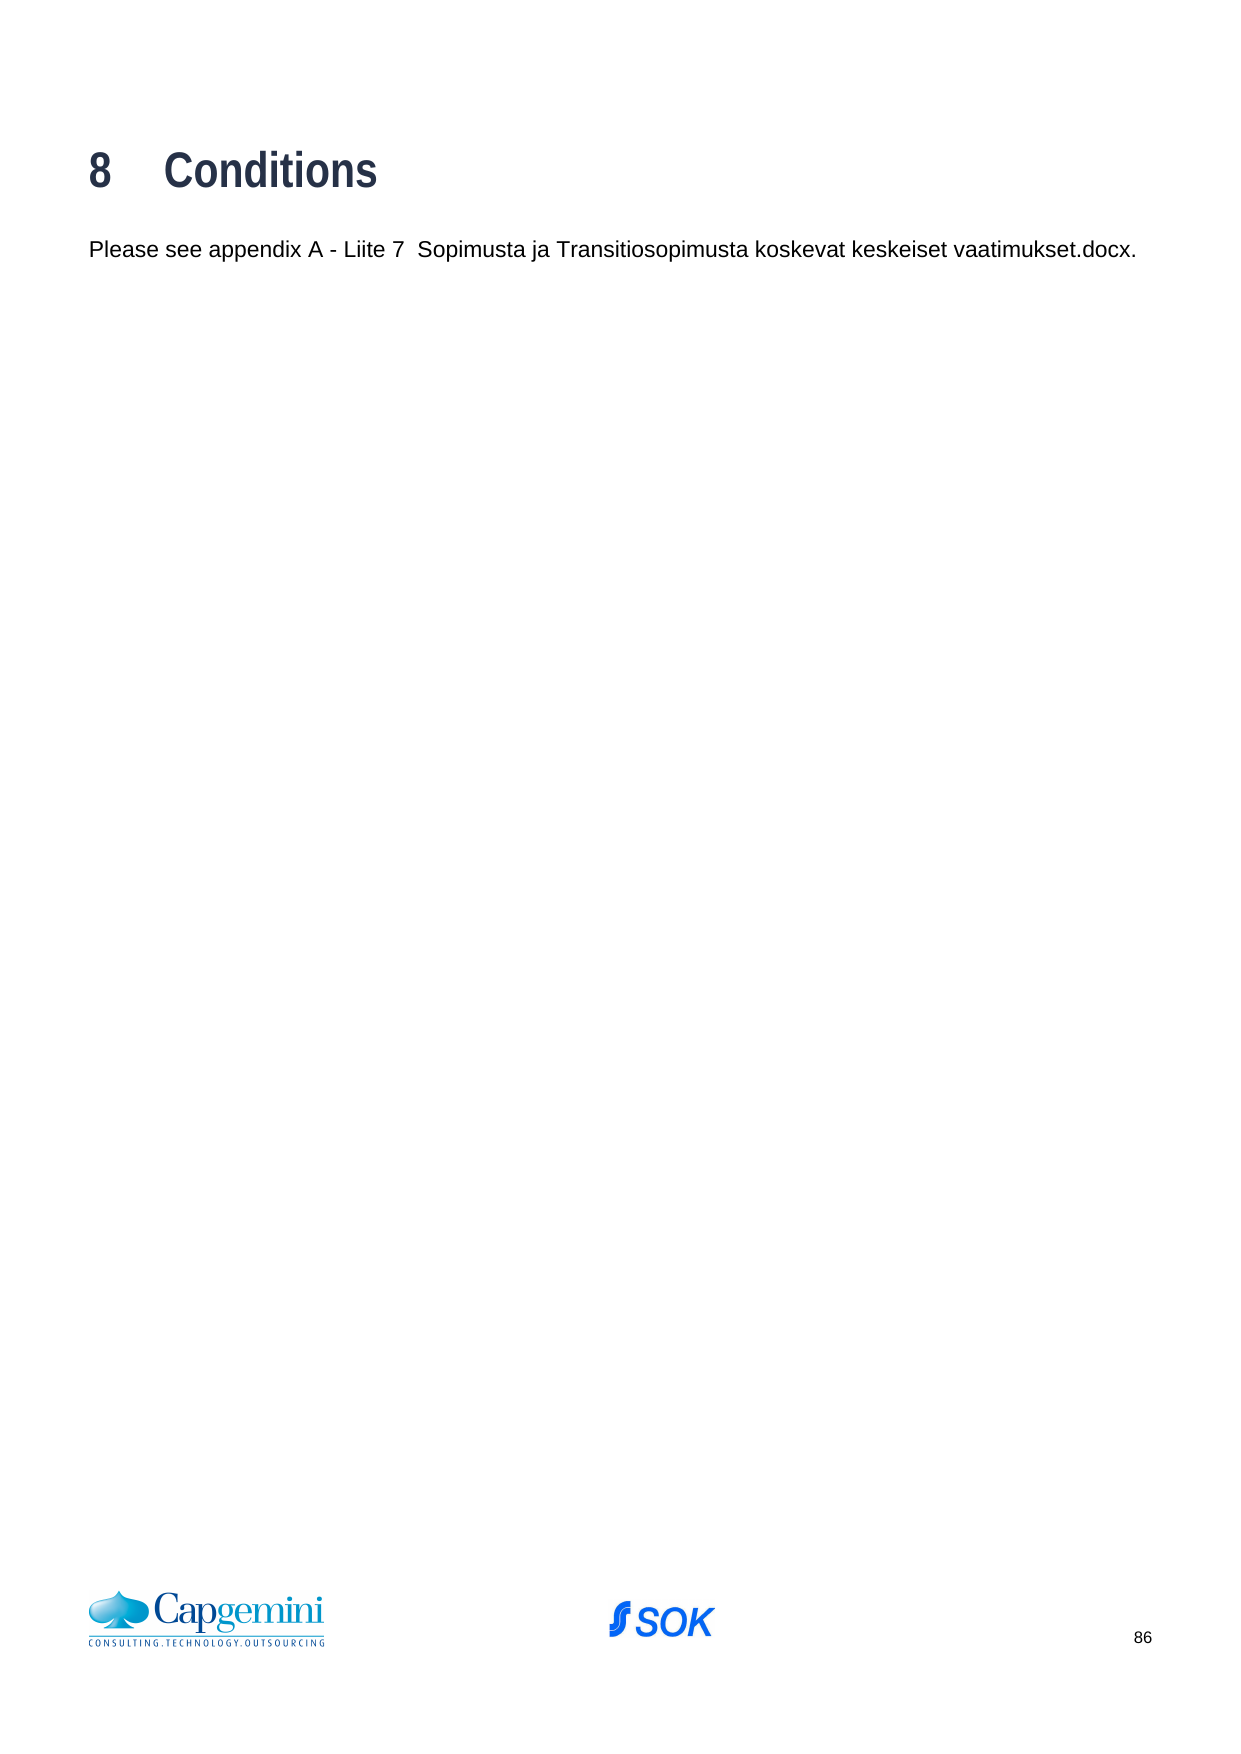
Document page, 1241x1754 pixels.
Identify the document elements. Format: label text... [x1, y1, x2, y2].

picture [607, 1599, 716, 1638]
text Please see appendix A - Liite 7 Sopimusta ja Transitiosopimusta koskevat keskeiset vaatimukset.docx. [89, 236, 1152, 262]
subtitle Conditions [89, 141, 1152, 198]
picture [88, 1590, 325, 1647]
